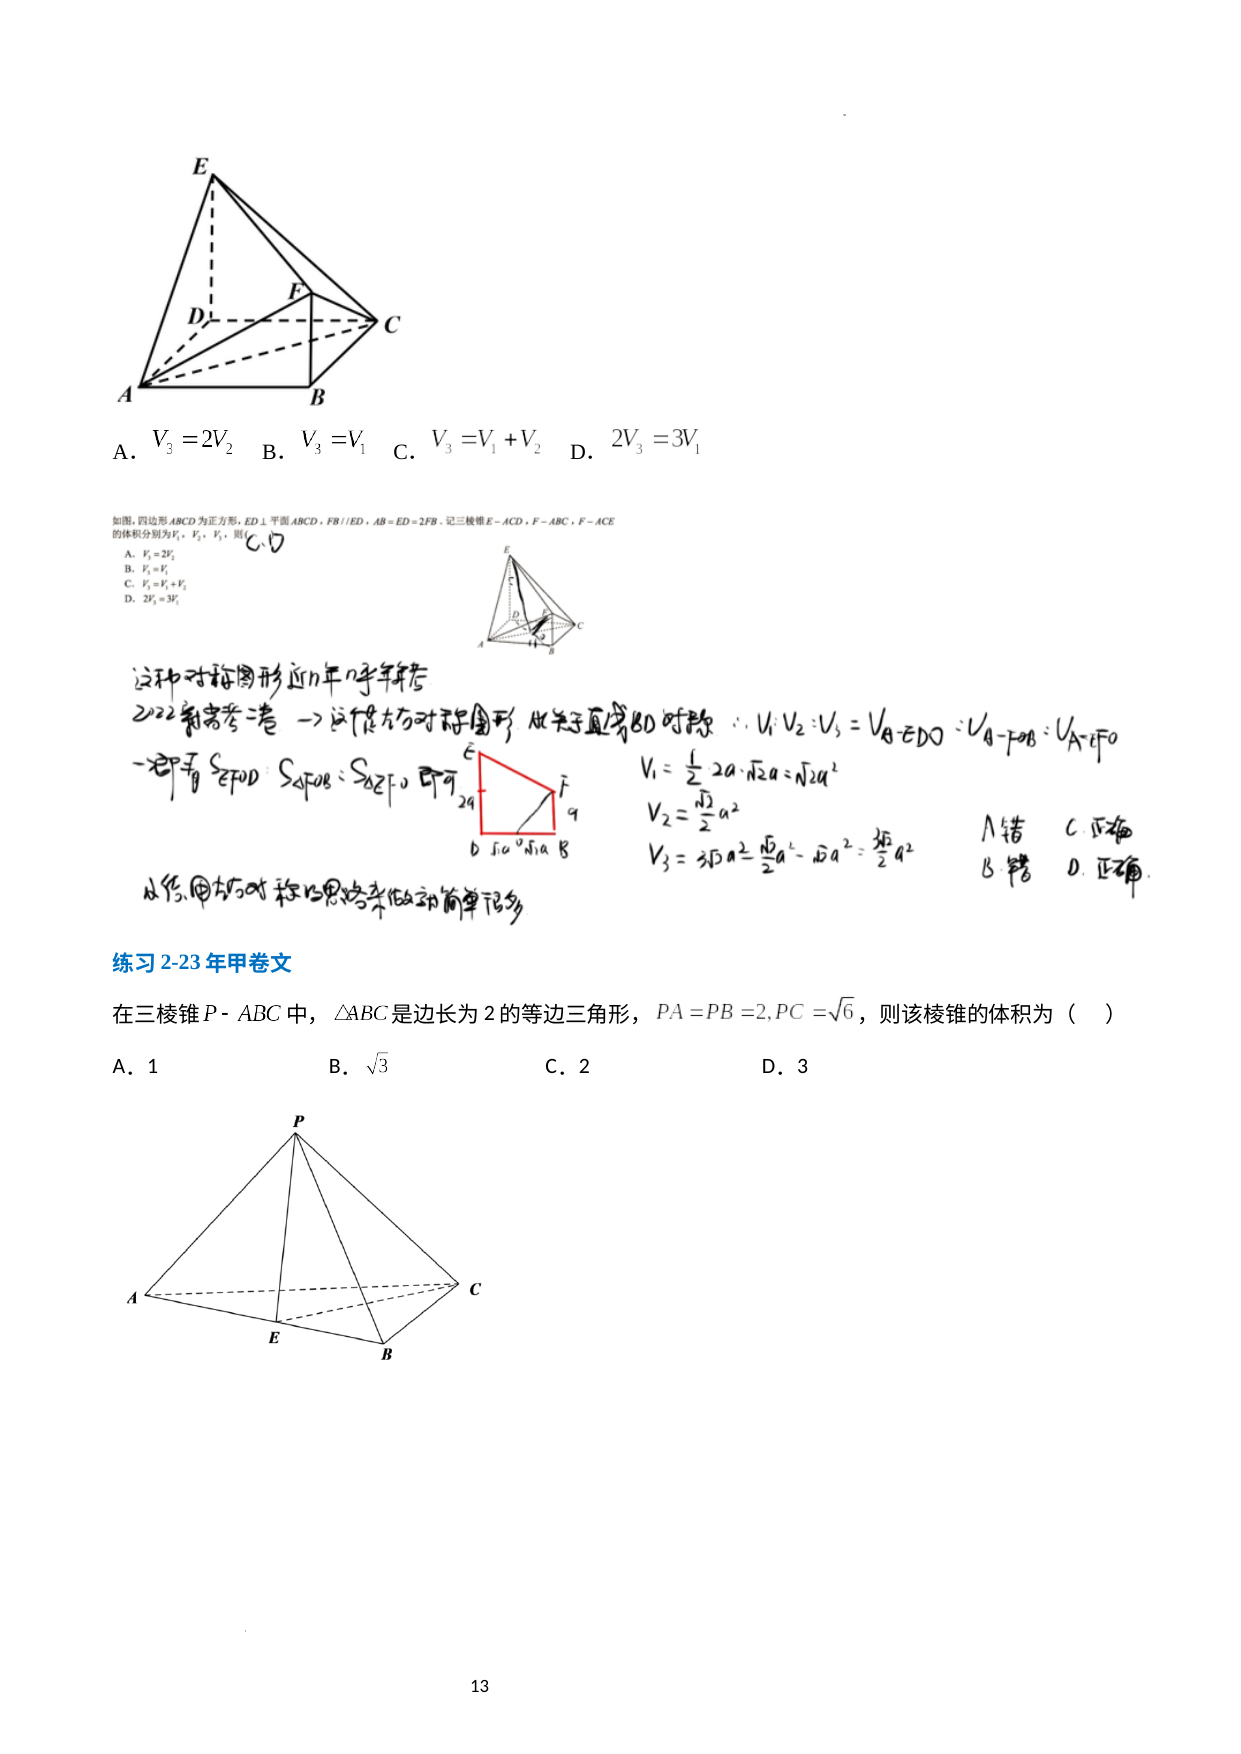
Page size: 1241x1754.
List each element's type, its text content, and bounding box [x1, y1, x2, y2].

text 练习2-23年甲卷文 [112, 946, 1128, 977]
text A． B． C． D． [112, 422, 1128, 466]
picture [112, 147, 409, 417]
text 在三棱锥中，是边长为2的等边三角形，，则该棱锥的体积为（ ） [112, 993, 1128, 1032]
text A．1 B． C．2 D．3 [112, 1048, 1128, 1083]
picture [112, 509, 1159, 933]
picture [112, 1099, 497, 1377]
